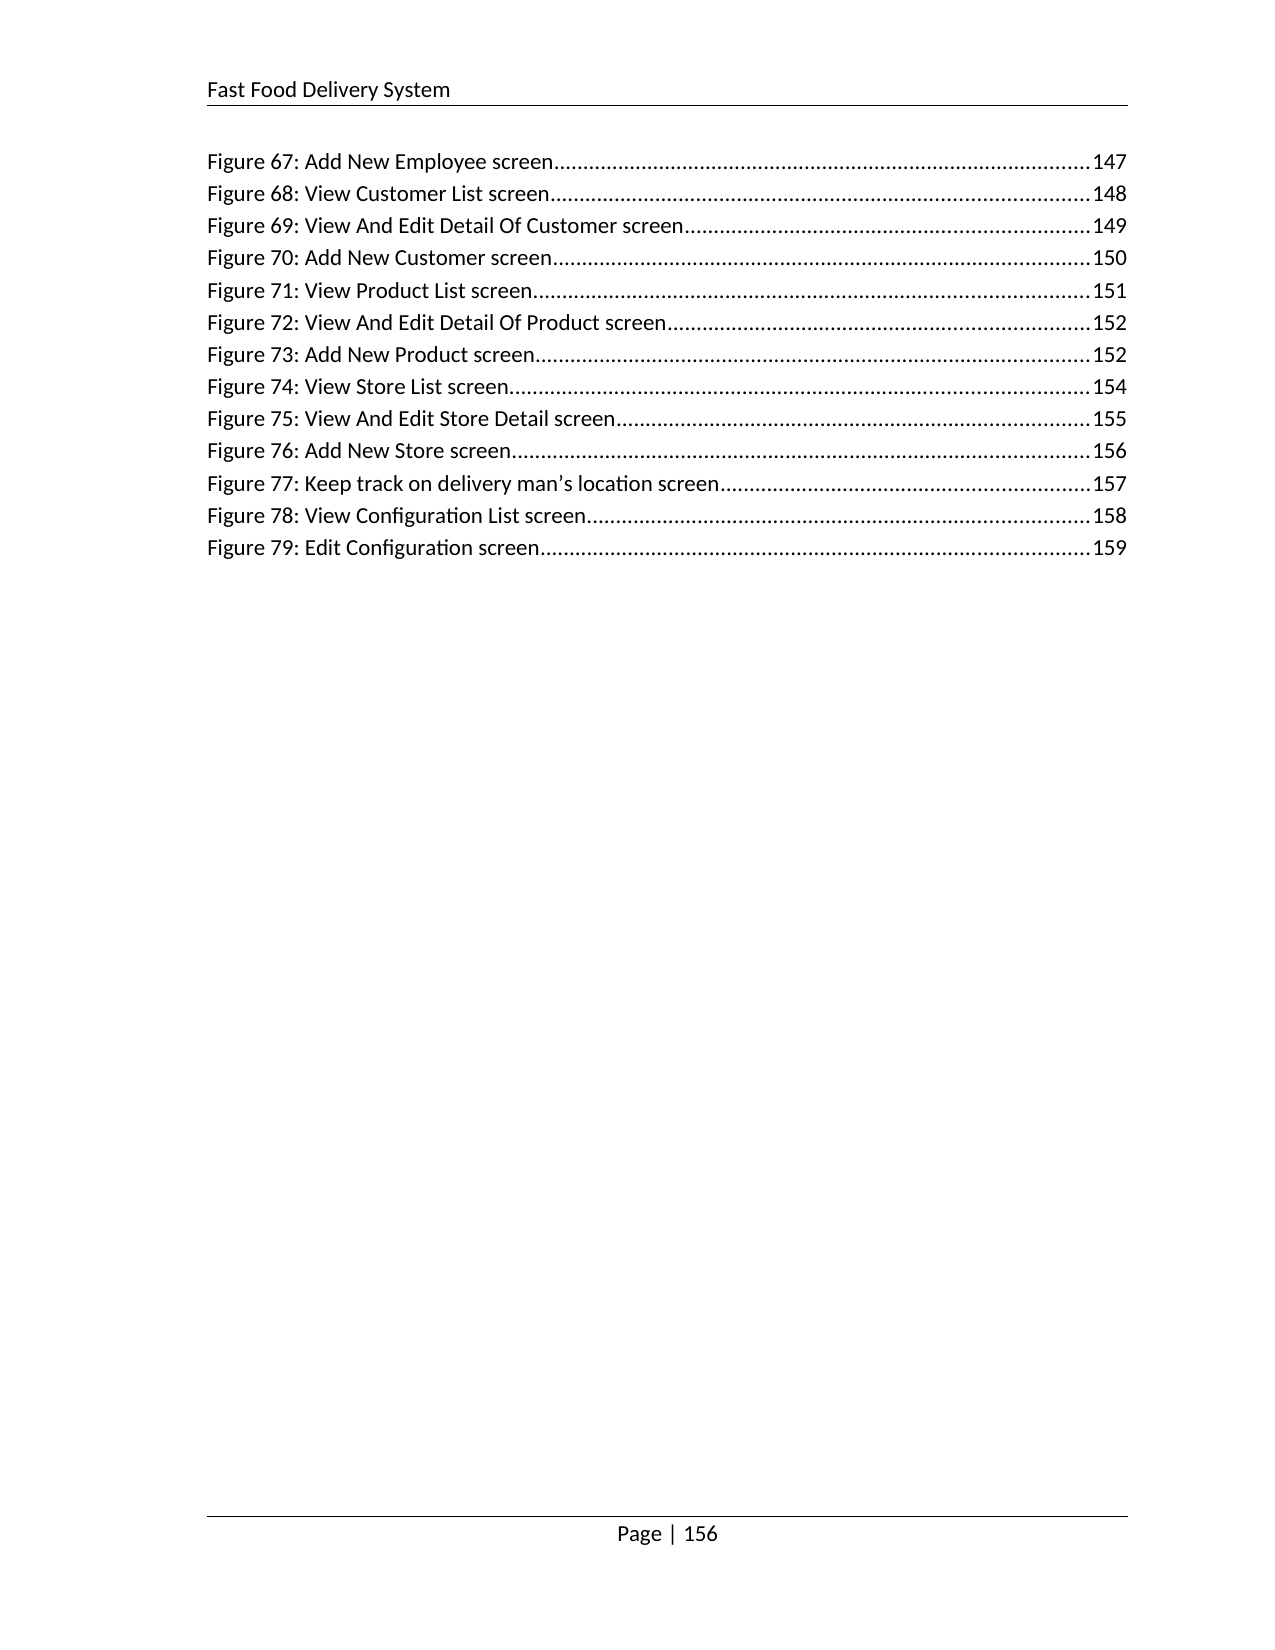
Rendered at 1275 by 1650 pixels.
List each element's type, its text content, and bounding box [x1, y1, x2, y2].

text Figure 69: View And Edit Detail Of Customer screen 149 [207, 211, 1128, 239]
text Figure 78: View Configuration List screen 158 [207, 501, 1128, 529]
text Figure 74: View Store List screen 154 [207, 372, 1128, 400]
text Figure 72: View And Edit Detail Of Product screen 152 [207, 308, 1128, 336]
text Figure 73: Add New Product screen 152 [207, 340, 1128, 368]
text Figure 71: View Product List screen 151 [207, 276, 1128, 304]
text Figure 67: Add New Employee screen 147 [207, 147, 1128, 175]
text Figure 77: Keep track on delivery man’s location screen 157 [207, 469, 1128, 497]
text Figure 75: View And Edit Store Detail screen 155 [207, 404, 1128, 432]
text Figure 79: Edit Configuration screen 159 [207, 533, 1128, 561]
text Figure 70: Add New Customer screen 150 [207, 243, 1128, 272]
text Figure 68: View Customer List screen 148 [207, 179, 1128, 207]
text Figure 76: Add New Store screen 156 [207, 437, 1128, 465]
